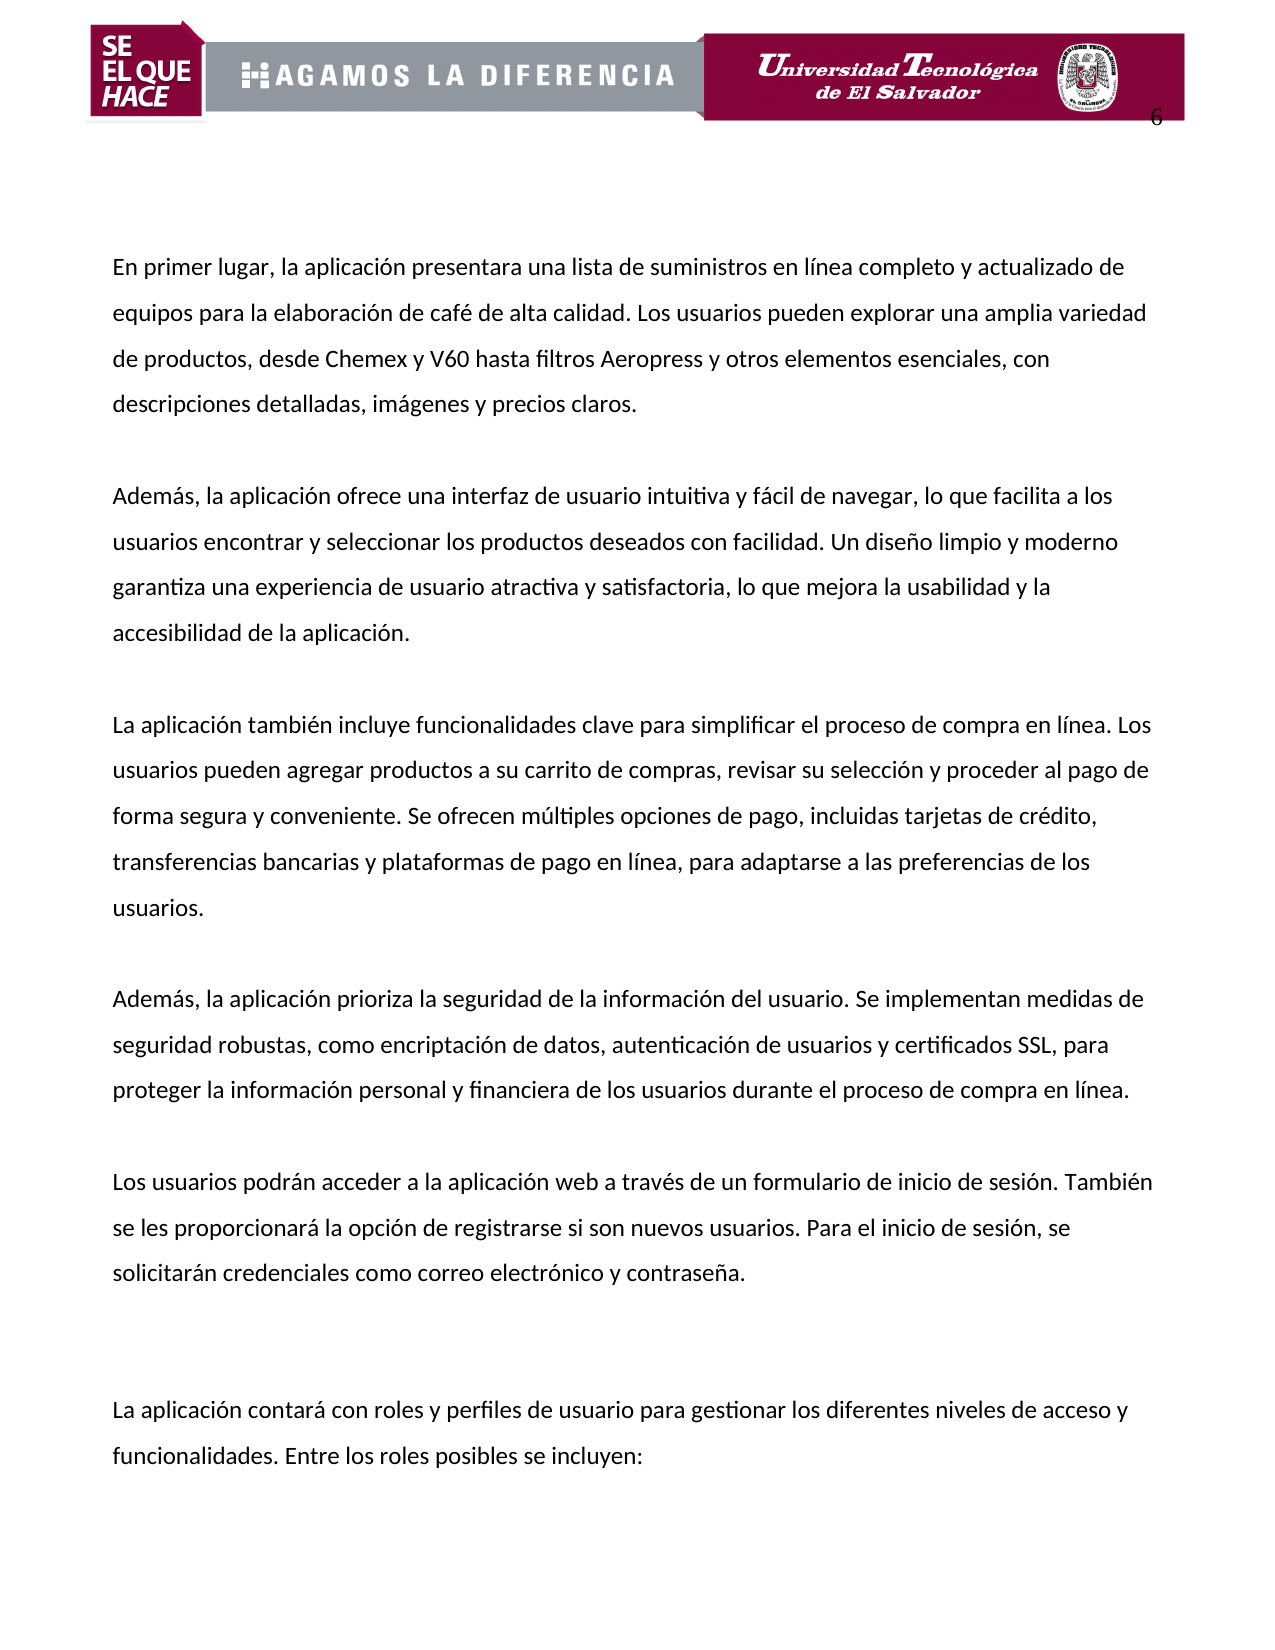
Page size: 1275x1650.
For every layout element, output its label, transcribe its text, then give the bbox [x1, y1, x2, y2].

text La aplicación contará con roles y perfiles de usuario para gestionar los diferentes niveles de acceso y funcionalidades. Entre los roles posibles se incluyen: [112, 1395, 1162, 1471]
text En primer lugar, la aplicación presentara una lista de suministros en línea completo y actualizado de equipos para la elaboración de café de alta calidad. Los usuarios pueden explorar una amplia variedad de productos, desde Chemex y V60 hasta filtros Aeropress y otros elementos esenciales, con descripciones detalladas, imágenes y precios claros. [112, 251, 1162, 419]
text Además, la aplicación prioriza la seguridad de la información del usuario. Se implementan medidas de seguridad robustas, como encriptación de datos, autenticación de usuarios y certificados SSL, para proteger la información personal y financiera de los usuarios durante el proceso de compra en línea. [112, 983, 1162, 1105]
text Además, la aplicación ofrece una interfaz de usuario intuitiva y fácil de navegar, lo que facilita a los usuarios encontrar y seleccionar los productos deseados con facilidad. Un diseño limpio y moderno garantiza una experiencia de usuario atractiva y satisfactoria, lo que mejora la usabilidad y la accesibilidad de la aplicación. [112, 480, 1162, 648]
text La aplicación también incluye funcionalidades clave para simplificar el proceso de compra en línea. Los usuarios pueden agregar productos a su carrito de compras, revisar su selección y proceder al pago de forma segura y conveniente. Se ofrecen múltiples opciones de pago, incluidas tarjetas de crédito, transferencias bancarias y plataformas de pago en línea, para adaptarse a las preferencias de los usuarios. [112, 709, 1162, 922]
picture [75, 12, 1194, 139]
text Los usuarios podrán acceder a la aplicación web a través de un formulario de inicio de sesión. También se les proporcionará la opción de registrarse si son nuevos usuarios. Para el inicio de sesión, se solicitarán credenciales como correo electrónico y contraseña. [112, 1166, 1162, 1288]
